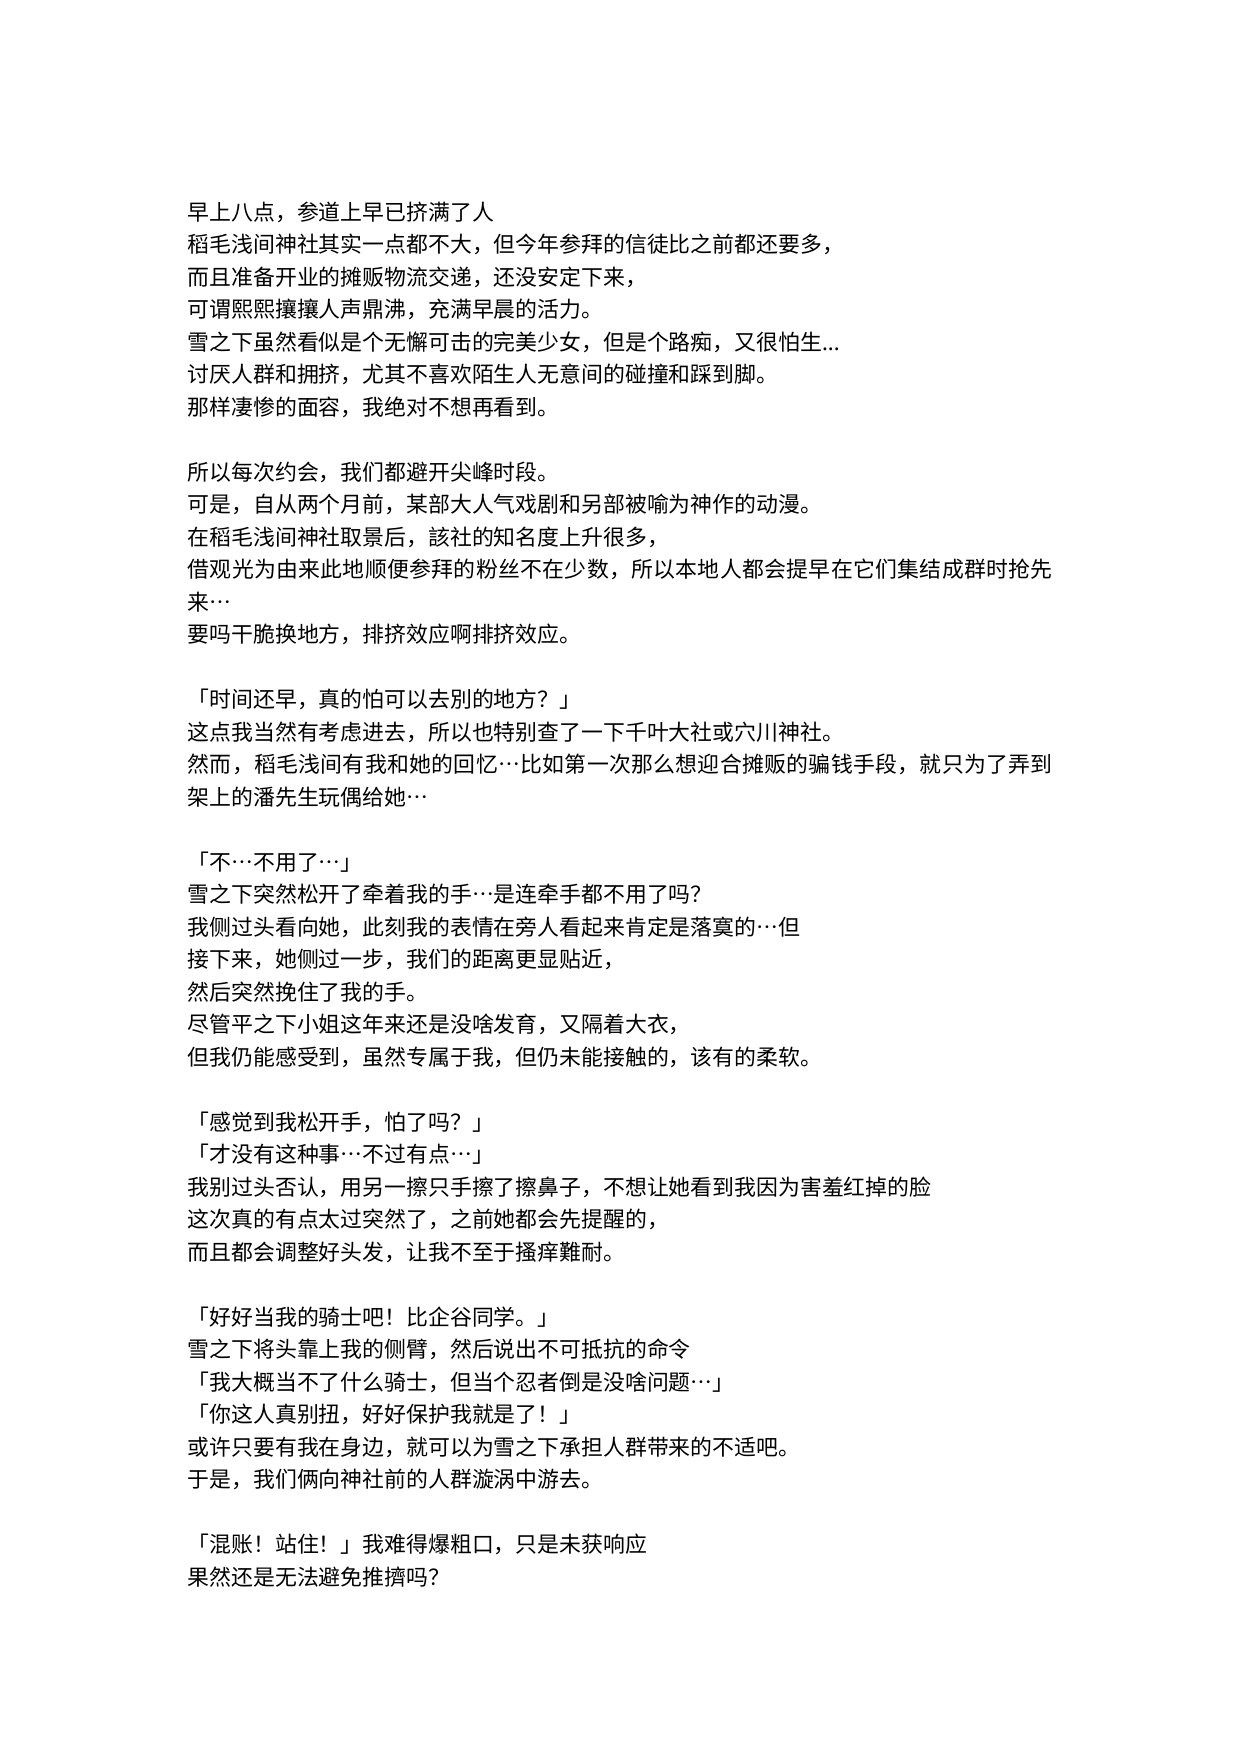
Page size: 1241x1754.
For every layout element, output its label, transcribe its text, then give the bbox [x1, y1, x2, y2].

text 「好好当我的骑士吧！比企谷同学。」 [187, 1299, 1053, 1332]
text 可谓熙熙攘攘人声鼎沸，充满早晨的活力。 [187, 292, 1053, 324]
text 「感觉到我松开手，怕了吗？」 [187, 1104, 1053, 1137]
text 这次真的有点太过突然了，之前她都会先提醒的， [187, 1202, 1053, 1234]
text 而且准备开业的摊贩物流交递，还没安定下来， [187, 259, 1053, 292]
text 雪之下突然松开了牵着我的手⋯是连牵手都不用了吗？ [187, 877, 1053, 909]
text 「我大概当不了什么骑士，但当个忍者倒是没啥问题⋯」 [187, 1364, 1053, 1397]
text 或许只要有我在身边，就可以为雪之下承担人群带来的不适吧。 [187, 1429, 1053, 1462]
text 所以每次约会，我们都避开尖峰时段。 [187, 454, 1053, 487]
text 我别过头否认，用另一擦只手擦了擦鼻子，不想让她看到我因为害羞红掉的脸 [187, 1169, 1053, 1202]
text 于是，我们俩向神社前的人群漩涡中游去。 [187, 1462, 1053, 1494]
text 果然还是无法避免推擠吗？ [187, 1559, 1053, 1592]
text 然后突然挽住了我的手。 [187, 974, 1053, 1007]
text 借观光为由来此地顺便参拜的粉丝不在少数，所以本地人都会提早在它们集结成群时抢先来⋯ [187, 552, 1053, 617]
text 但我仍能感受到，虽然专属于我，但仍未能接触的，该有的柔软。 [187, 1039, 1053, 1072]
text 雪之下将头靠上我的侧臂，然后说出不可抵抗的命令 [187, 1332, 1053, 1364]
text 要吗干脆换地方，排挤效应啊排挤效应。 [187, 617, 1053, 649]
text 而且都会调整好头发，让我不至于搔痒難耐。 [187, 1234, 1053, 1267]
text 「混账！站住！」我难得爆粗口，只是未获响应 [187, 1527, 1053, 1559]
text 这点我当然有考虑进去，所以也特别查了一下千叶大社或穴川神社。 [187, 714, 1053, 747]
text 讨厌人群和拥挤，尤其不喜欢陌生人无意间的碰撞和踩到脚。 [187, 357, 1053, 389]
text 「不⋯不用了⋯」 [187, 844, 1053, 877]
text 雪之下虽然看似是个无懈可击的完美少女，但是个路痴，又很怕生... [187, 324, 1053, 357]
text 在稻毛浅间神社取景后，該社的知名度上升很多， [187, 519, 1053, 552]
text 尽管平之下小姐这年来还是没啥发育，又隔着大衣， [187, 1007, 1053, 1039]
text 「你这人真别扭，好好保护我就是了！」 [187, 1397, 1053, 1429]
text 我侧过头看向她，此刻我的表情在旁人看起来肯定是落寞的⋯但 [187, 909, 1053, 942]
text 「时间还早，真的怕可以去別的地方？」 [187, 682, 1053, 714]
text 那样凄惨的面容，我绝对不想再看到。 [187, 389, 1053, 422]
text 可是，自从两个月前，某部大人气戏剧和另部被喻为神作的动漫。 [187, 487, 1053, 519]
text 稻毛浅间神社其实一点都不大，但今年参拜的信徒比之前都还要多， [187, 227, 1053, 259]
text 「才没有这种事⋯不过有点⋯」 [187, 1137, 1053, 1169]
text 早上八点，参道上早已挤满了人 [187, 194, 1053, 227]
text 接下来，她侧过一步，我们的距离更显贴近， [187, 942, 1053, 974]
text 然而，稻毛浅间有我和她的回忆⋯比如第一次那么想迎合摊贩的骗钱手段，就只为了弄到架上的潘先生玩偶给她⋯ [187, 747, 1053, 812]
